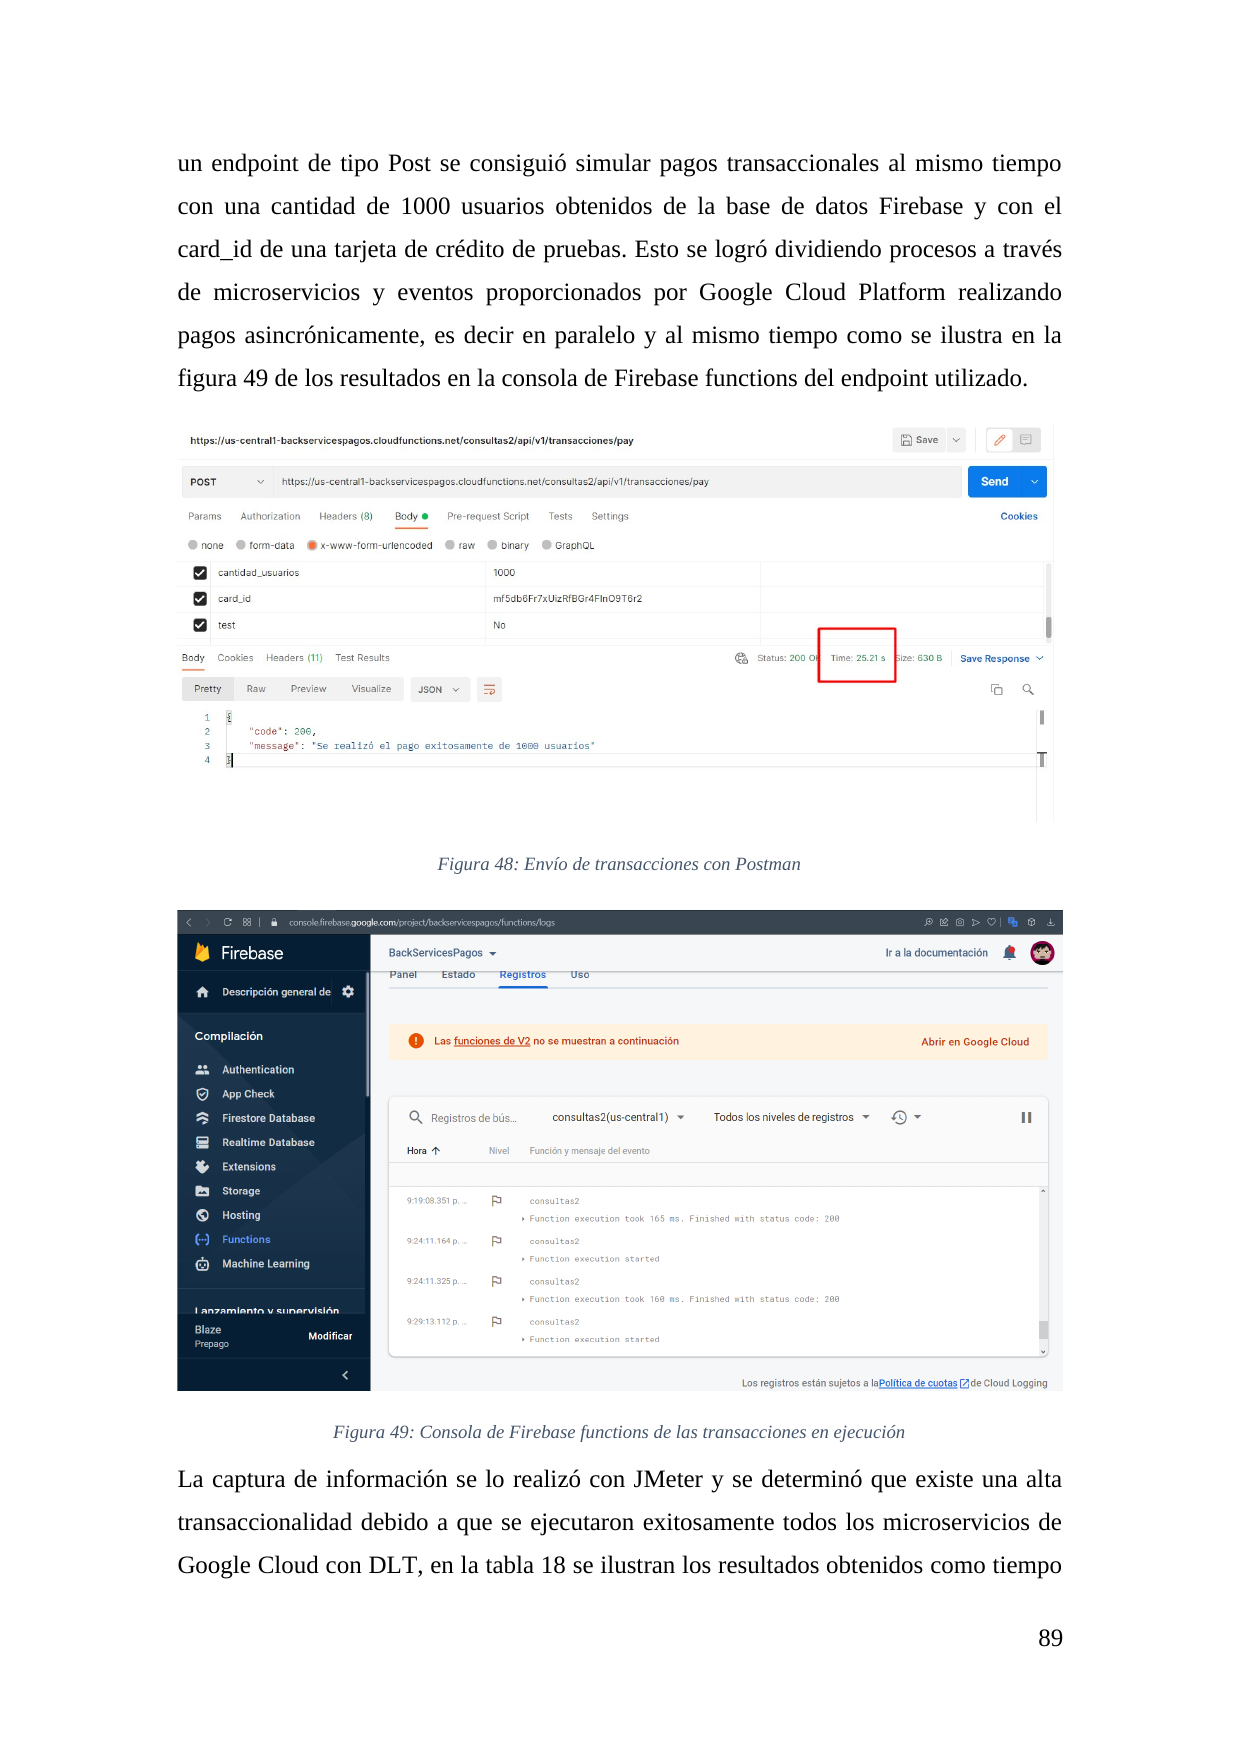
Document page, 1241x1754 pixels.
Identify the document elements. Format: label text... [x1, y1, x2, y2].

text Figura : Consola de Firebase functions de las transacciones en ejecución [177, 1421, 1063, 1443]
picture [177, 910, 1063, 1391]
picture [177, 423, 1063, 822]
text Figura : Envío de transacciones con Postman [177, 853, 1063, 874]
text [177, 1464, 1063, 1579]
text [177, 148, 1063, 392]
